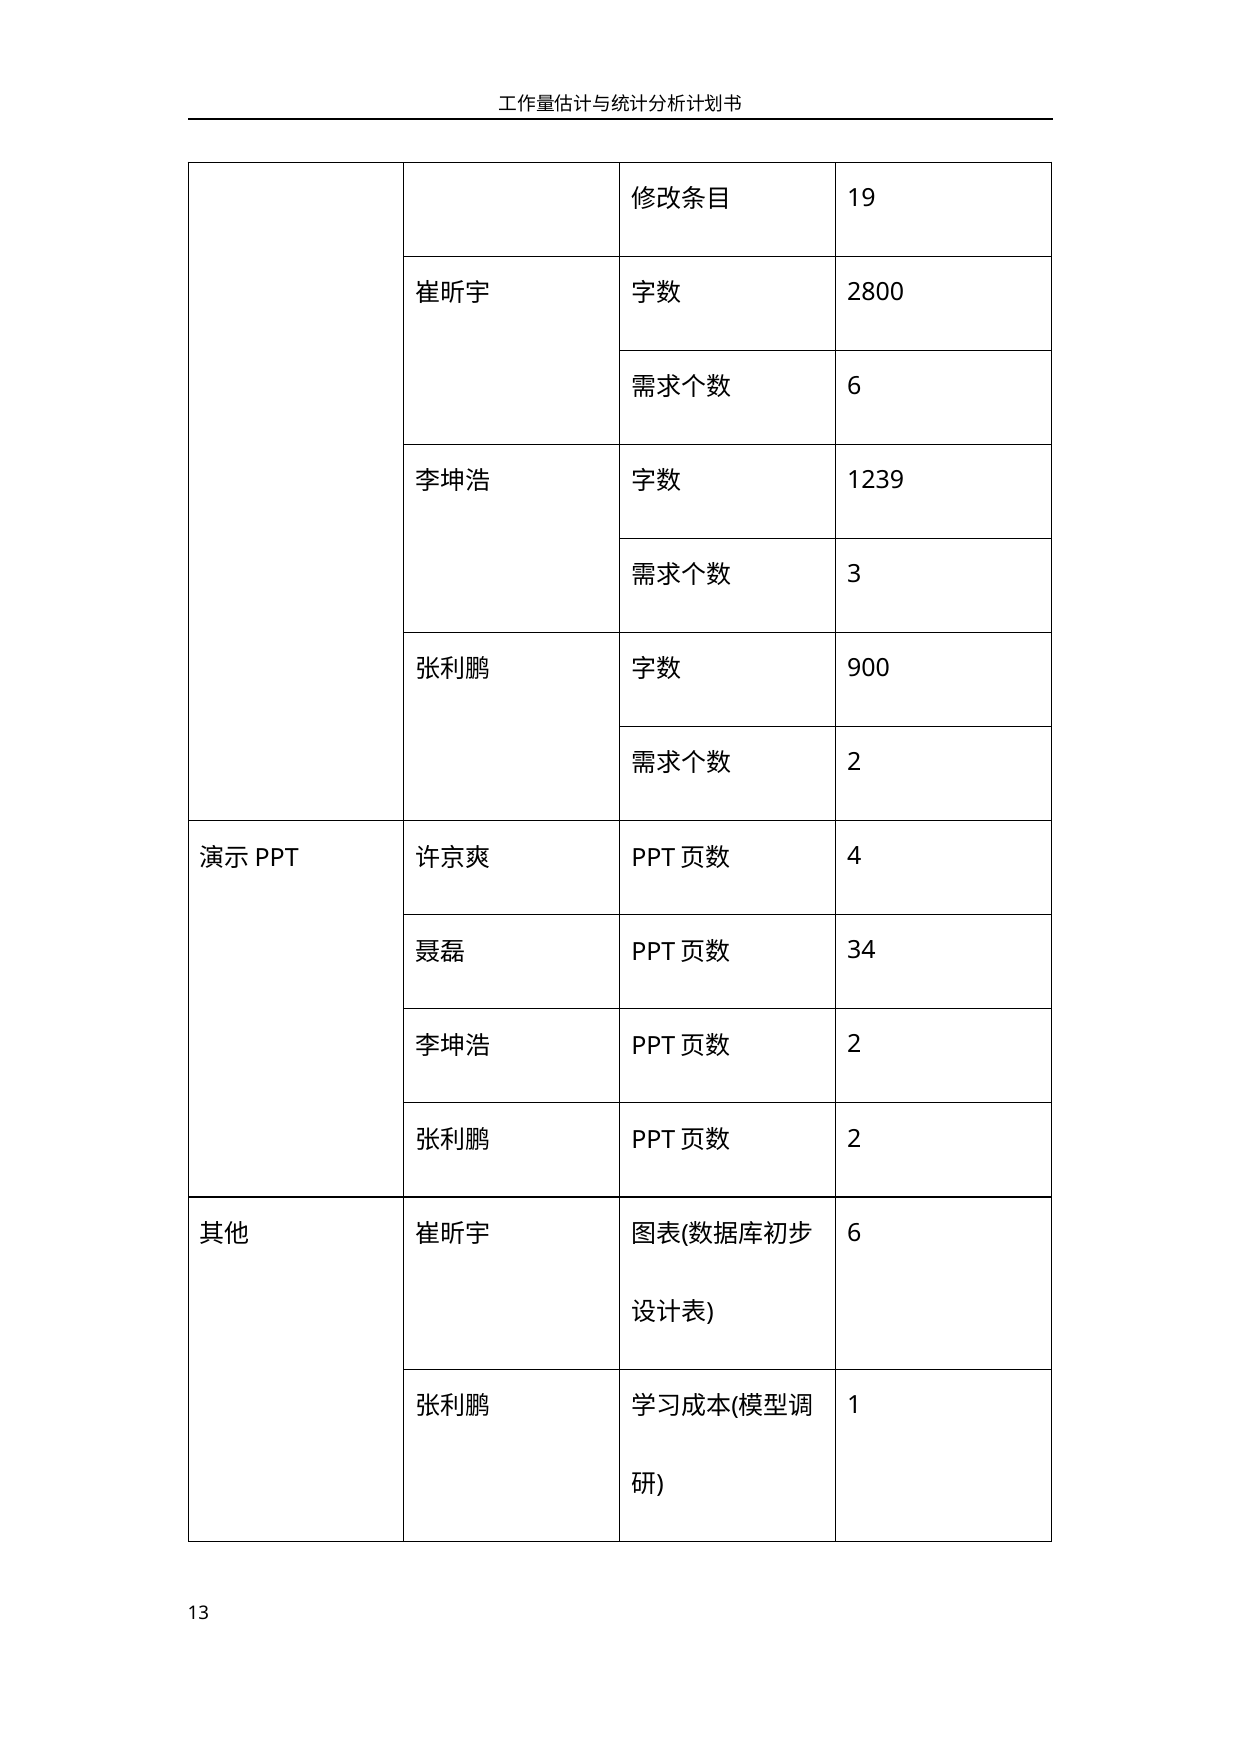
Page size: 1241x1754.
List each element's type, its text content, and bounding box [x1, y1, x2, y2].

table_cell 李坤浩 [404, 445, 619, 632]
table_cell 李坤浩 [404, 1009, 619, 1102]
table_cell 张利鹏 [404, 1370, 619, 1541]
table_cell 2800 [836, 257, 1051, 350]
table_cell 字数 [620, 633, 835, 726]
table_cell 张利鹏 [404, 633, 619, 820]
table_cell 张利鹏 [404, 1103, 619, 1196]
table_cell 3 [836, 539, 1051, 632]
table_cell 4 [836, 821, 1051, 914]
table_cell 1239 [836, 445, 1051, 538]
table_cell 2 [836, 1009, 1051, 1102]
table_cell 2 [836, 727, 1051, 820]
table_cell 字数 [620, 445, 835, 538]
table_cell 字数 [620, 257, 835, 350]
table_cell 崔昕宇 [404, 257, 619, 444]
table_cell 崔昕宇 [404, 1198, 619, 1368]
table_cell 修改条目 [620, 163, 835, 256]
table_cell 其他 [189, 1198, 403, 1541]
table_cell 需求个数 [620, 727, 835, 820]
table_cell 19 [836, 163, 1051, 256]
table_cell 900 [836, 633, 1051, 726]
table_cell PPT页数 [620, 821, 835, 914]
table_cell 演示PPT [189, 821, 403, 1196]
table_cell 学习成本(模型调研) [620, 1370, 835, 1541]
table_cell 图表(数据库初步设计表) [620, 1198, 835, 1368]
table_cell PPT页数 [620, 915, 835, 1008]
table_cell PPT页数 [620, 1009, 835, 1102]
table_cell 聂磊 [404, 915, 619, 1008]
table_cell 1 [836, 1370, 1051, 1541]
table_cell 需求个数 [620, 351, 835, 444]
table_cell 34 [836, 915, 1051, 1008]
table_cell 许京爽 [404, 821, 619, 914]
table_cell 6 [836, 1198, 1051, 1368]
table_cell 2 [836, 1103, 1051, 1196]
table_cell 需求个数 [620, 539, 835, 632]
table_cell PPT页数 [620, 1103, 835, 1196]
table_cell 6 [836, 351, 1051, 444]
